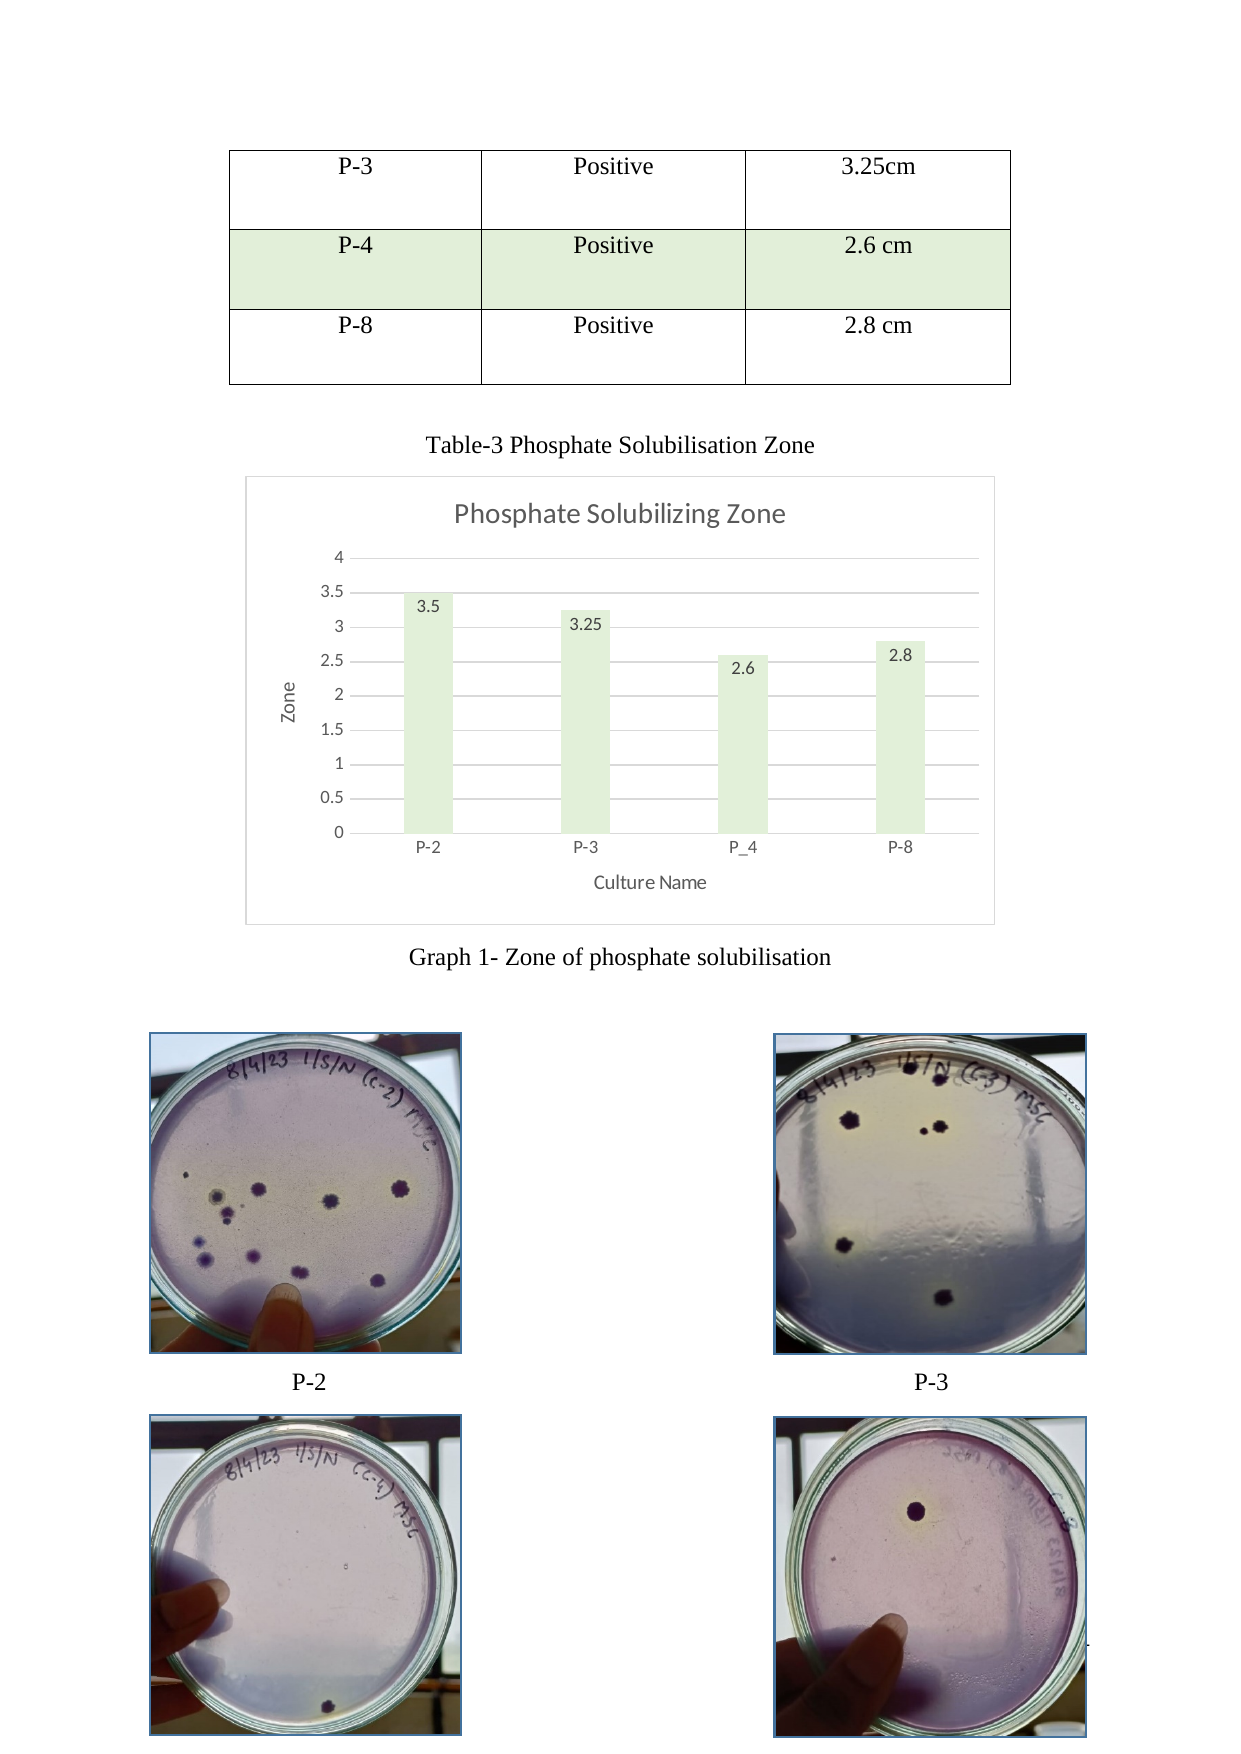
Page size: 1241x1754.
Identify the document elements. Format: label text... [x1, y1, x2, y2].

picture [151, 1416, 460, 1734]
table_cell Positive [482, 151, 745, 229]
picture [776, 1035, 1085, 1353]
table_cell Positive [482, 310, 745, 384]
text Graph 1- Zone of phosphate solubilisation [150, 942, 1090, 971]
table_cell P-8 [230, 310, 481, 384]
table_cell P-4 [230, 230, 481, 309]
table_cell 2.8 cm [746, 310, 1010, 384]
text Table-3 Phosphate Solubilisation Zone [150, 430, 1090, 459]
picture [151, 1034, 460, 1352]
table_cell 3.25cm [746, 151, 1010, 229]
table_cell 2.6 cm [746, 230, 1010, 309]
table_cell P-3 [230, 151, 481, 229]
table_cell Positive [482, 230, 745, 309]
picture [776, 1418, 1085, 1736]
text P-2 P-3 [150, 1367, 1090, 1396]
